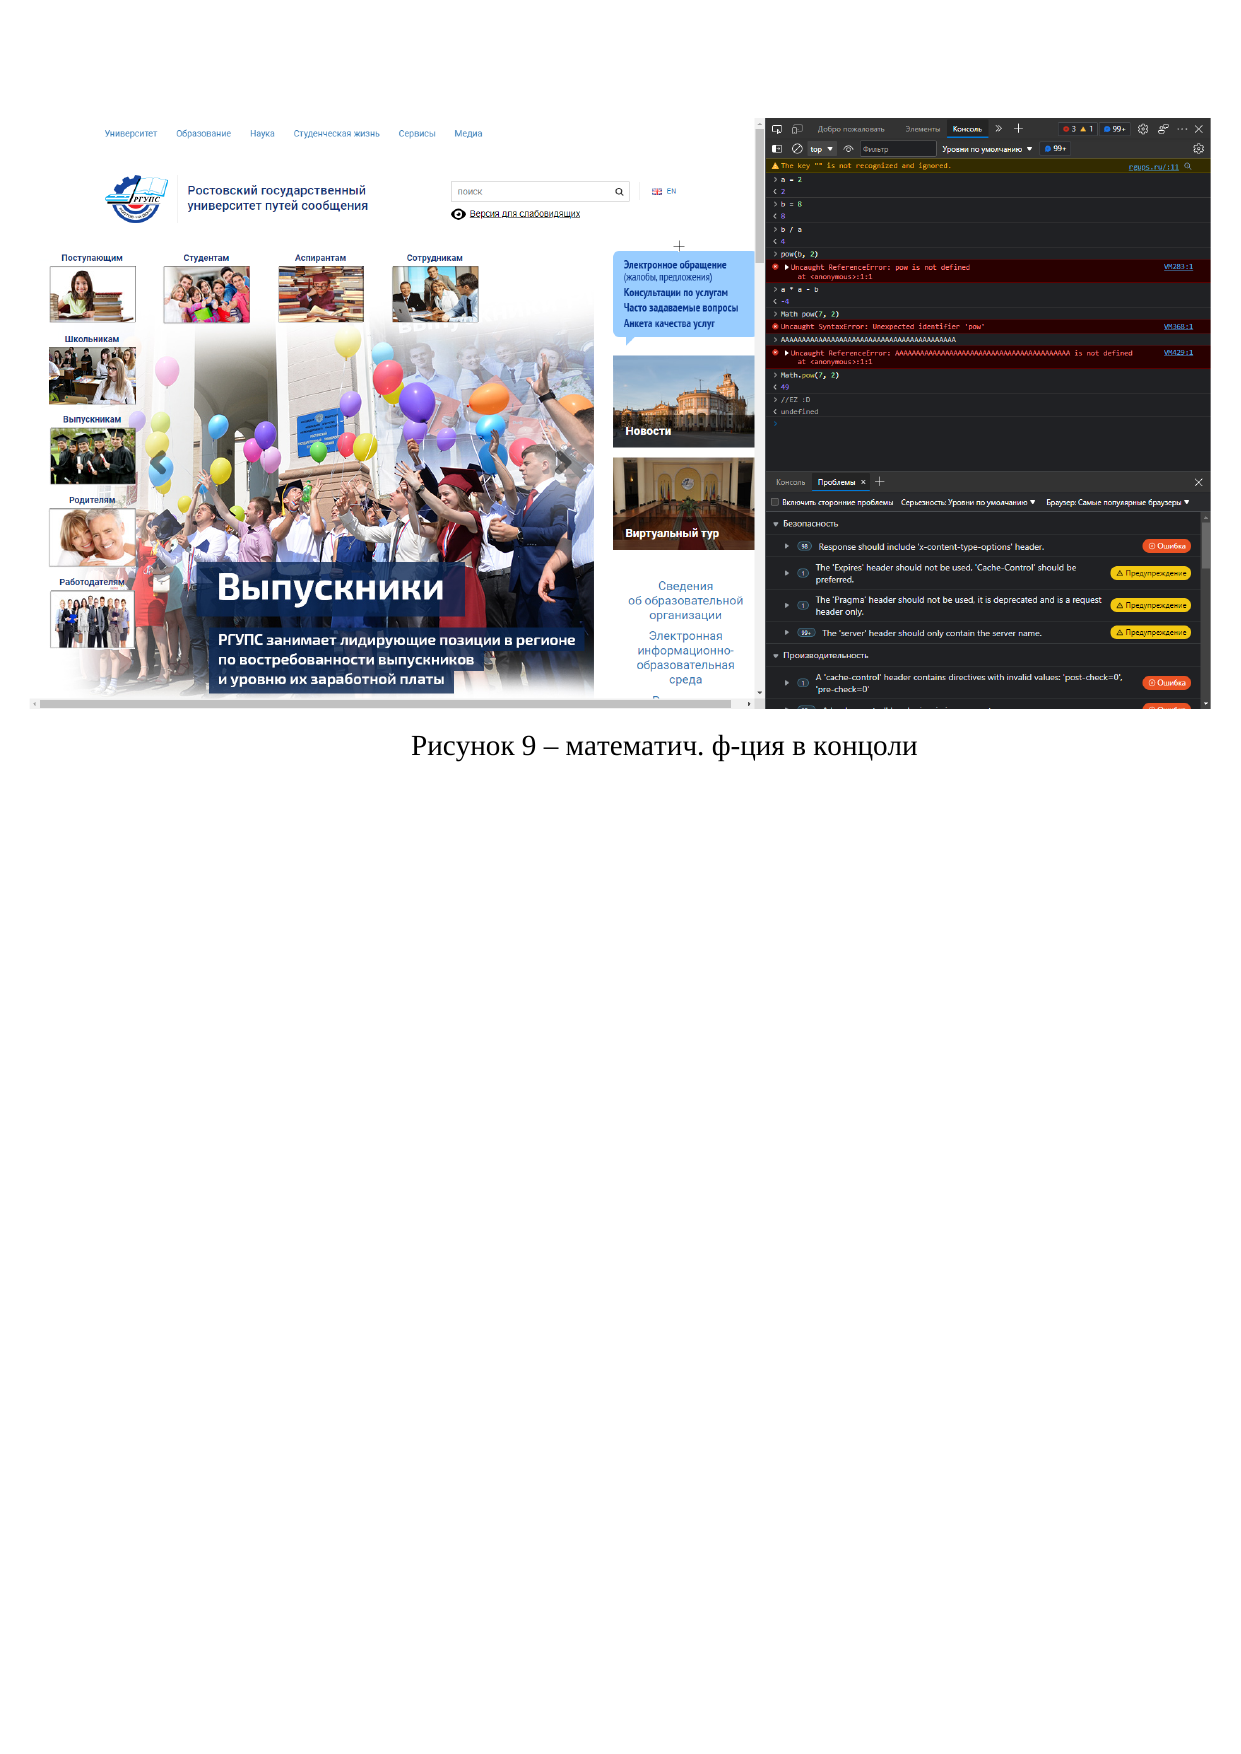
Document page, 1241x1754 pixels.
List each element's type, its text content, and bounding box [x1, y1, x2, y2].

picture [29, 118, 1211, 709]
text Рисунок 9 – математич. ф-ция в концоли [177, 728, 1152, 761]
